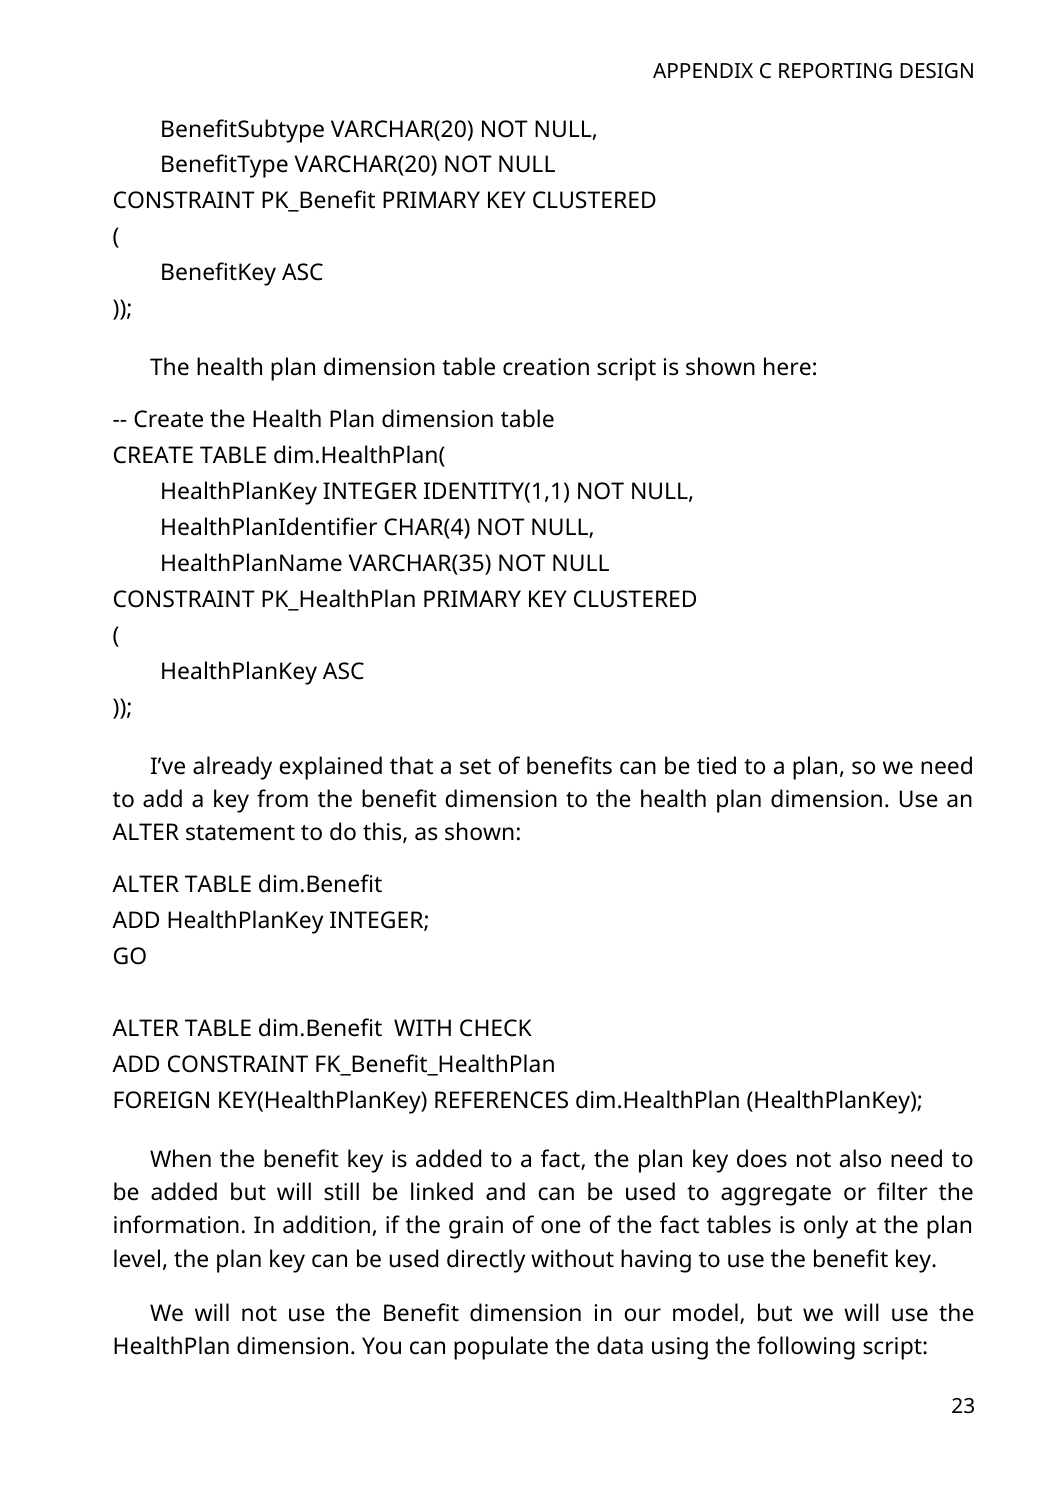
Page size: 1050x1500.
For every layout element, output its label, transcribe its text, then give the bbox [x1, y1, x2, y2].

text CONSTRAINT PK_HealthPlan PRIMARY KEY CLUSTERED [112, 583, 975, 614]
text GO [112, 940, 975, 971]
text ALTER TABLE dim.Benefit [112, 868, 975, 899]
text BenefitType VARCHAR(20) NOT NULL [112, 148, 975, 180]
text When the benefit key is added to a fact, the plan key does not also need to be added but will still be linked and can be used to aggregate or filter the information. In addition, if the grain of one of the fact tables is only at the plan level, the plan key can be used directly without having to use the benefit key. [112, 1141, 975, 1274]
text ( [112, 220, 975, 252]
text BenefitKey ASC [112, 256, 975, 287]
text -- Create the Health Plan dimension table [112, 403, 975, 434]
text The health plan dimension table creation script is shown here: [112, 349, 975, 382]
text BenefitSubtype VARCHAR(20) NOT NULL, [112, 112, 975, 144]
text ADD HealthPlanKey INTEGER; [112, 904, 975, 935]
text CONSTRAINT PK_Benefit PRIMARY KEY CLUSTERED [112, 184, 975, 216]
text )); [112, 292, 975, 323]
text CREATE TABLE dim.HealthPlan( [112, 439, 975, 470]
text ADD CONSTRAINT FK_Benefit_HealthPlan [112, 1048, 975, 1079]
text ( [112, 619, 975, 650]
text We will not use the Benefit dimension in our model, but we will use the HealthPlan dimension. You can populate the data using the following script: [112, 1295, 975, 1361]
text HealthPlanKey INTEGER IDENTITY(1,1) NOT NULL, [112, 475, 975, 506]
text )); [112, 691, 975, 722]
text HealthPlanKey ASC [112, 655, 975, 686]
text HealthPlanIdentifier CHAR(4) NOT NULL, [112, 511, 975, 542]
text FOREIGN KEY(HealthPlanKey) REFERENCES dim.HealthPlan (HealthPlanKey); [112, 1084, 975, 1115]
text HealthPlanName VARCHAR(35) NOT NULL [112, 547, 975, 578]
text I’ve already explained that a set of benefits can be tied to a plan, so we need to add a key from the benefit dimension to the health plan dimension. Use an ALTER statement to do this, as shown: [112, 747, 975, 847]
text ALTER TABLE dim.Benefit WITH CHECK [112, 1012, 975, 1043]
